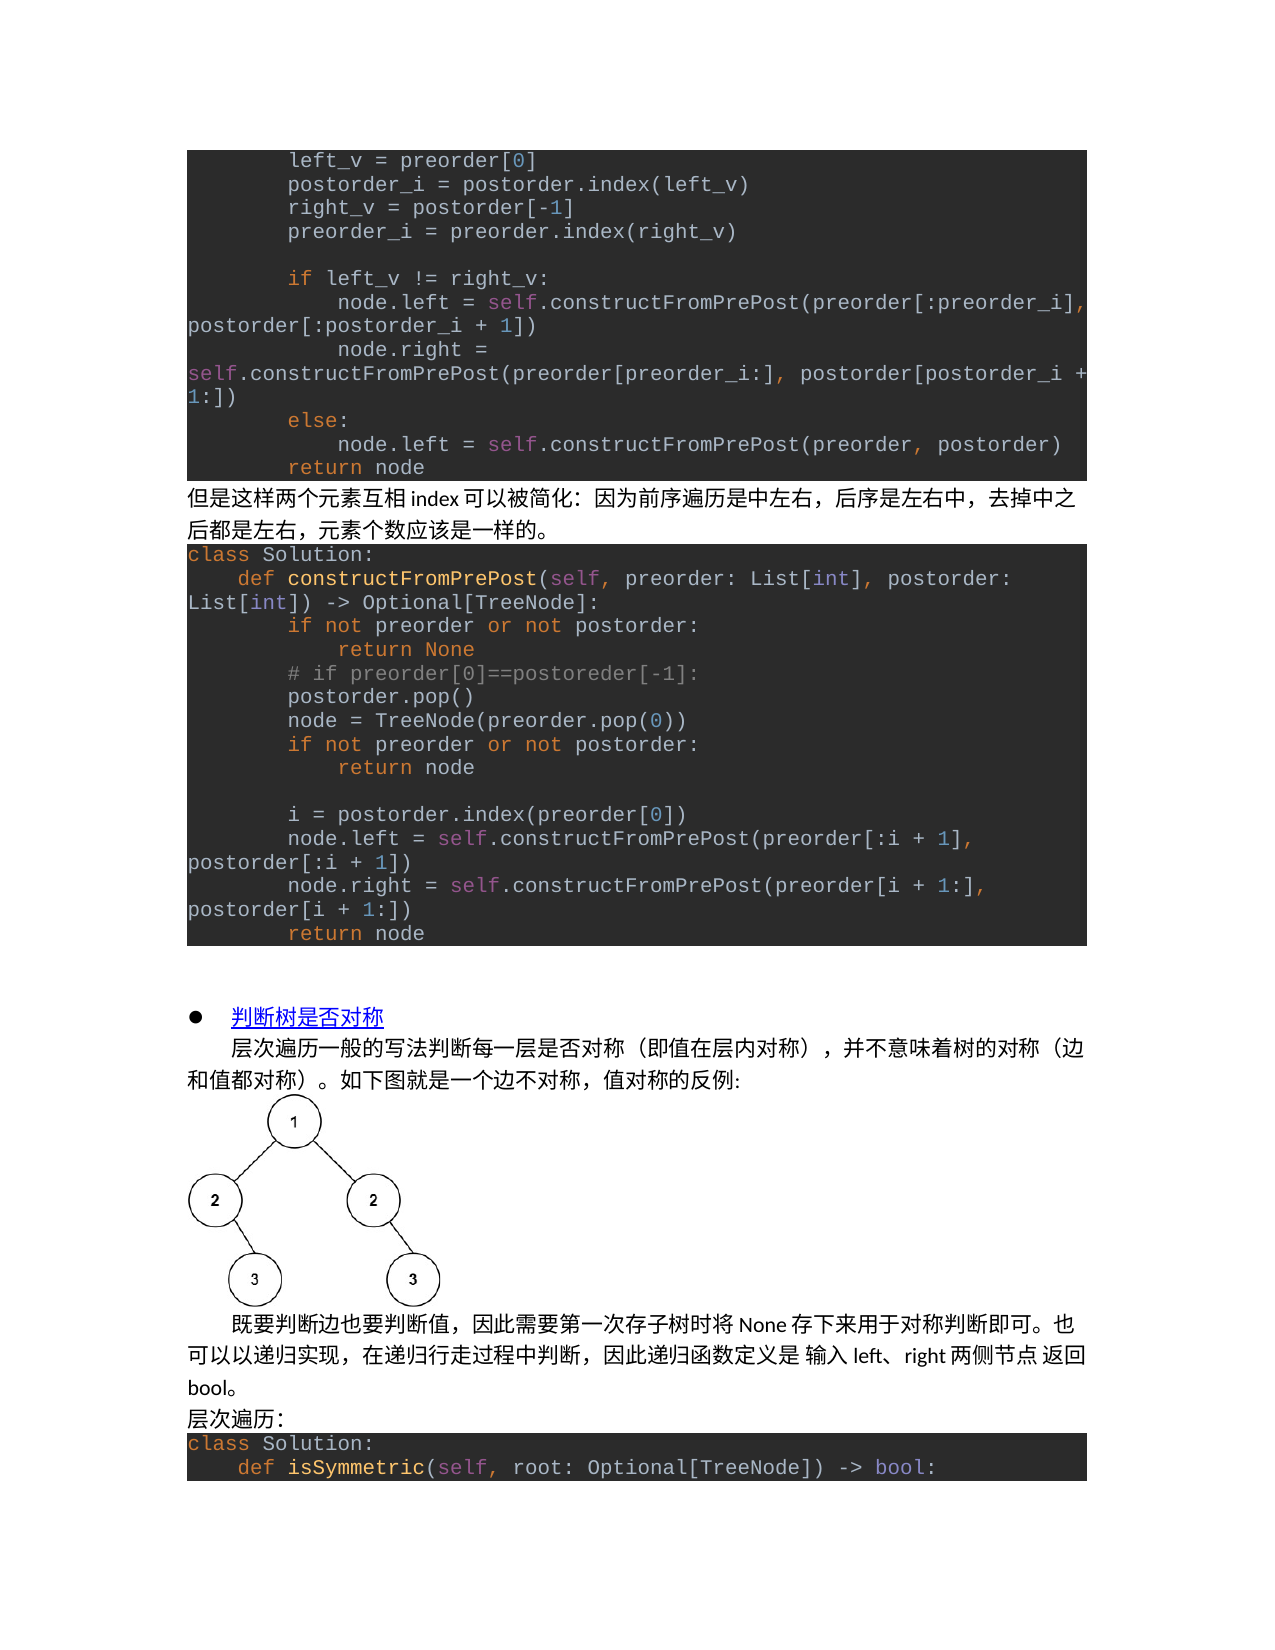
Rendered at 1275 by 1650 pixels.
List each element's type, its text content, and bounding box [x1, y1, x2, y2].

text 既要判断边也要判断值，因此需要第一次存子树时将None存下来用于对称判断即可。也可以以递归实现，在递归行走过程中判断，因此递归函数定义是 输入left、right两侧节点 返回 bool。 [187, 1307, 1087, 1402]
text 但是这样两个元素互相index可以被简化：因为前序遍历是中左右，后序是左右中，去掉中之后都是左右，元素个数应该是一样的。 [187, 481, 1087, 544]
text 层次遍历： [187, 1402, 1087, 1433]
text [187, 150, 1087, 481]
list 判断树是否对称 [187, 1000, 1087, 1031]
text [187, 1433, 1087, 1481]
text 层次遍历一般的写法判断每一层是否对称（即值在层内对称），并不意味着树的对称（边和值都对称）。如下图就是一个边不对称，值对称的反例: [187, 1031, 1087, 1095]
picture [187, 1094, 441, 1307]
text class Solution: def constructFromPrePost(self, preorder: List[int], postorder: List[int]) -> Optional[TreeNode]: if not preorder or not postorder: return None # if preorder[0]==postoreder[-1]: postorder.pop() node = TreeNode(preorder.pop(0)) if not preorder or not postorder: return node i = postorder.index(preorder[0]) node.left = self.constructFromPrePost(preorder[:i + 1], postorder[:i + 1]) node.right = self.constructFromPrePost(preorder[i + 1:], postorder[i + 1:]) return node [187, 544, 1087, 946]
